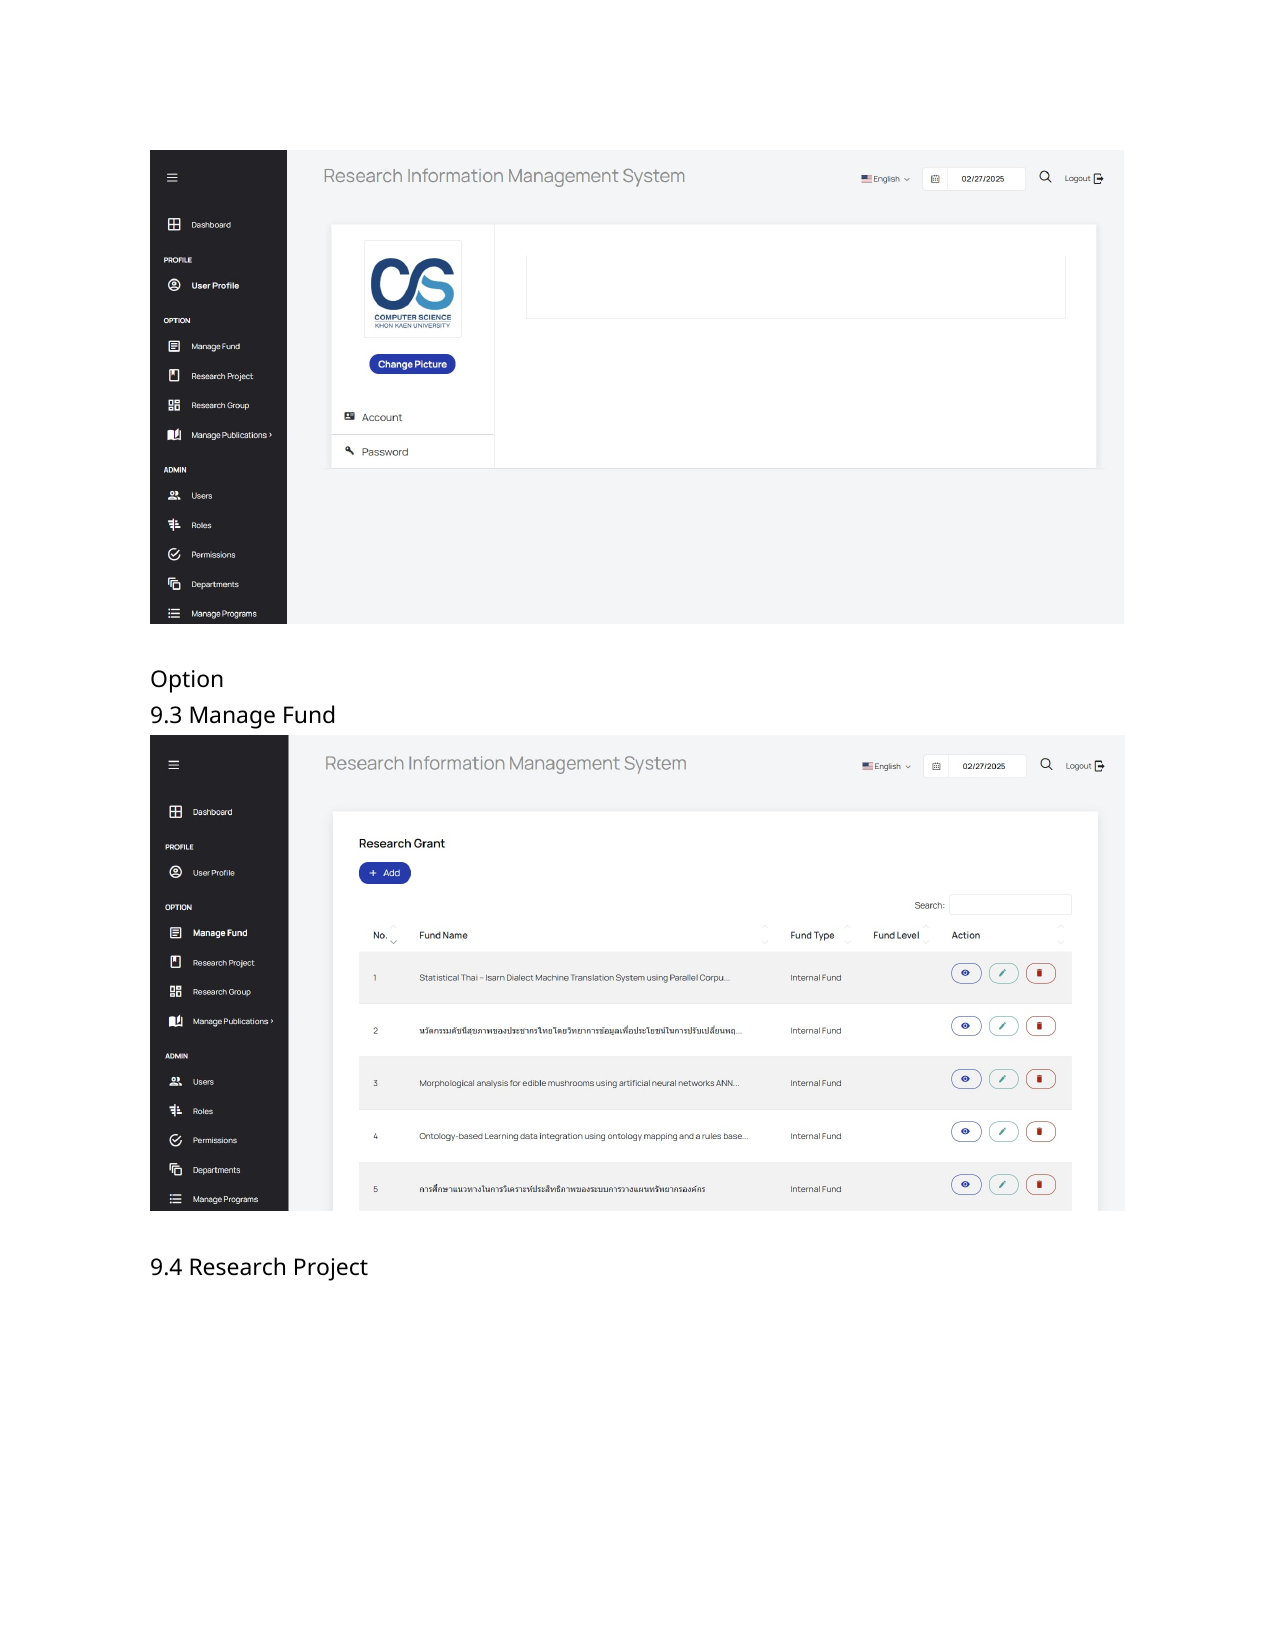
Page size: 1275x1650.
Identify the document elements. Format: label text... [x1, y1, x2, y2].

text 9.3 Manage Fund [150, 699, 1125, 730]
text Option [150, 663, 1125, 694]
text 9.4 Research Project [150, 1251, 1125, 1282]
picture [150, 735, 1125, 1211]
picture [150, 150, 1124, 624]
